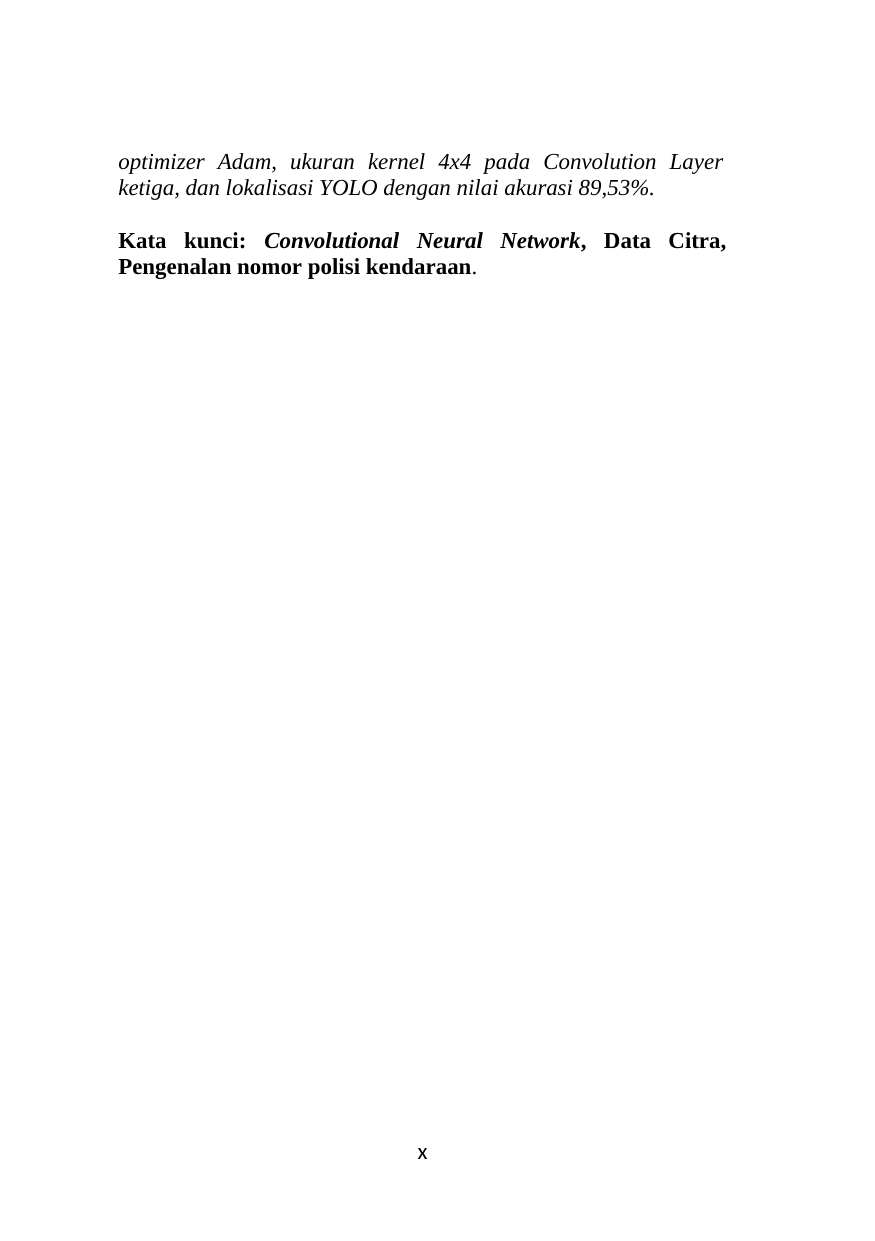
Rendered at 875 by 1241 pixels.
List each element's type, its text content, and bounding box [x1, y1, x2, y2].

text Kata kunci: Convolutional Neural Network, Data Citra, Pengenalan nomor polisi kendaraan. [118, 227, 726, 279]
